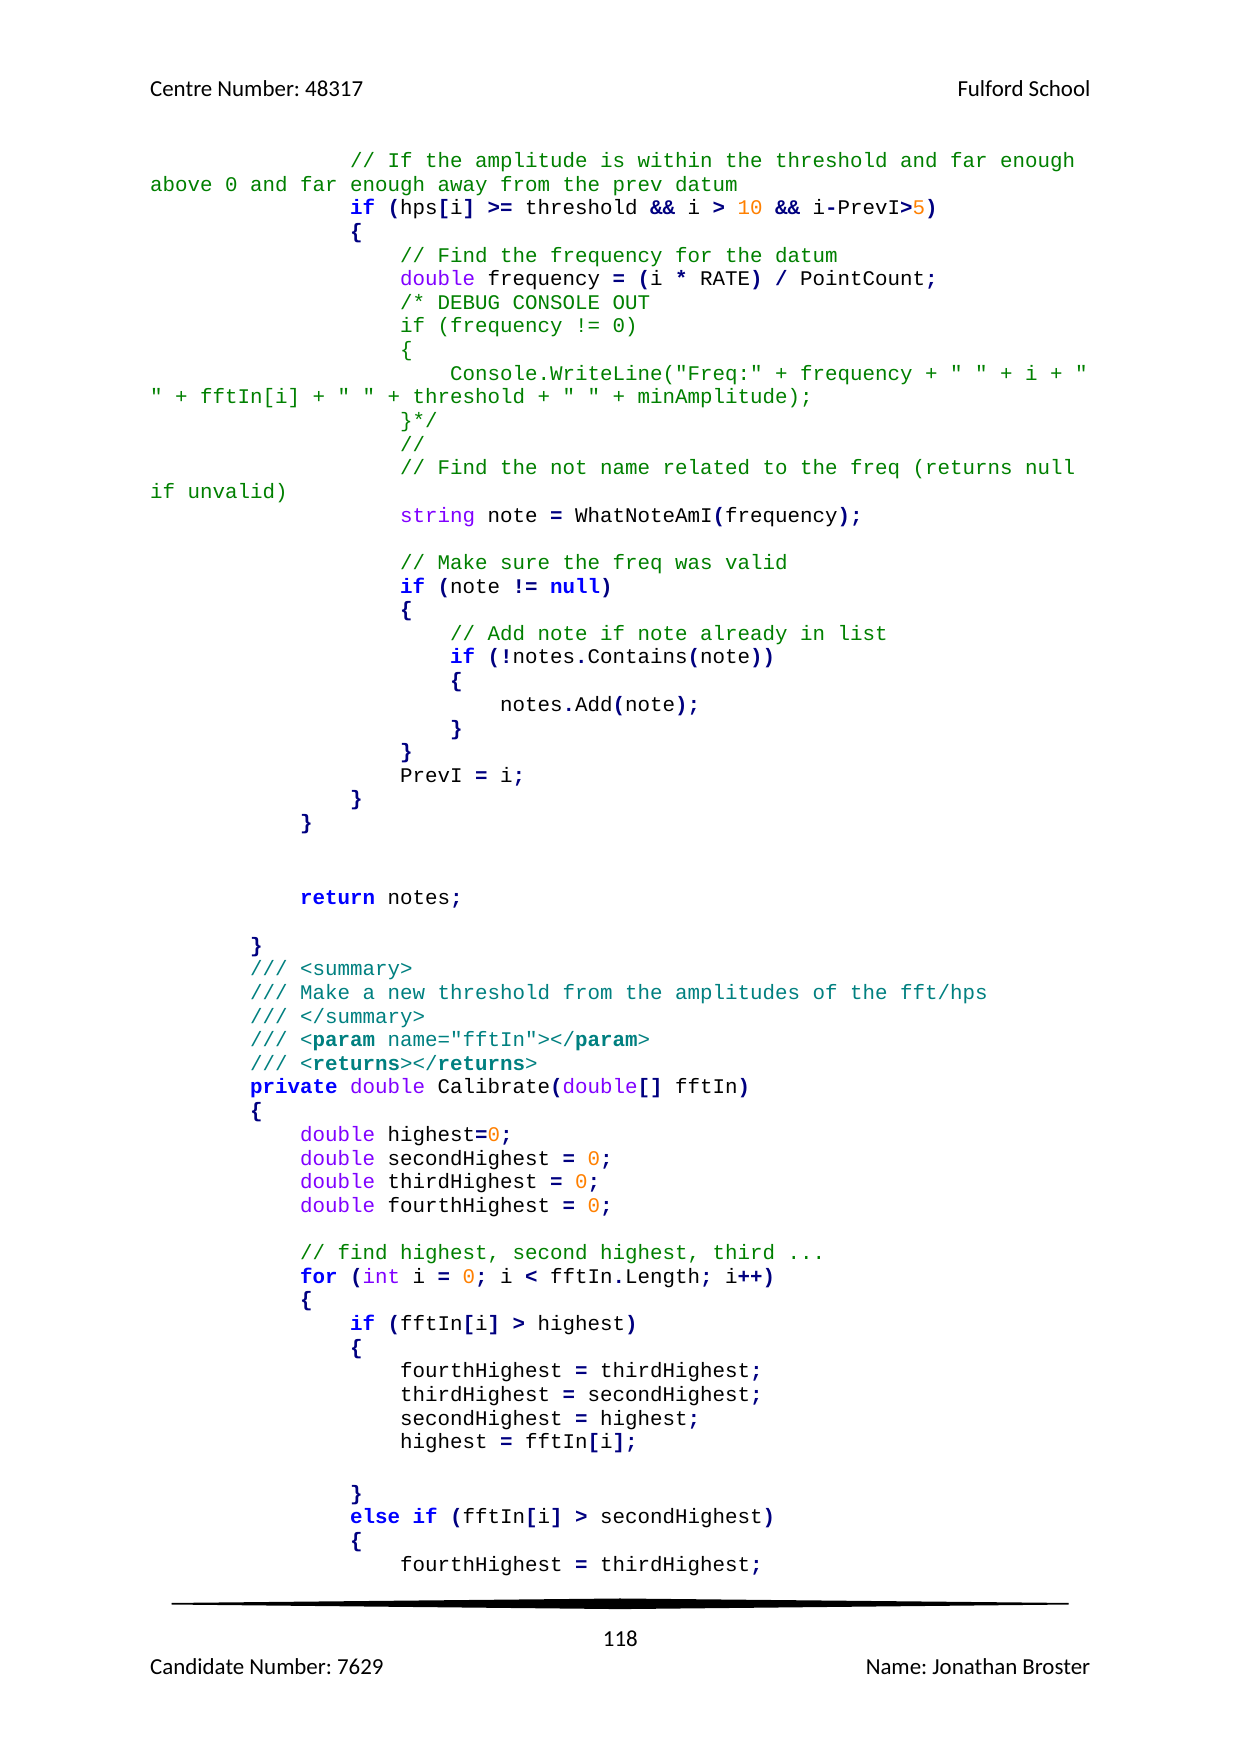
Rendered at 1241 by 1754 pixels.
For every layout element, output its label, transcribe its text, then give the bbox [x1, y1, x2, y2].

text secondHighest = highest; [150, 1408, 1090, 1431]
text thirdHighest = secondHighest; [150, 1384, 1090, 1408]
text /// Make a new threshold from the amplitudes of the fft/hps [150, 982, 1090, 1006]
text notes.Add(note); [150, 694, 1090, 717]
text { [150, 1100, 1090, 1124]
text double highest=0; [150, 1124, 1090, 1147]
text if (note != null) [150, 576, 1090, 599]
text if (hps[i] >= threshold && i > 10 && i-PrevI>5) [150, 197, 1090, 221]
text for (int i = 0; i < fftIn.Length; i++) [150, 1266, 1090, 1289]
text if (frequency != 0) [150, 316, 1090, 339]
text private double Calibrate(double[] fftIn) [150, 1077, 1090, 1100]
text double thirdHighest = 0; [150, 1171, 1090, 1195]
text { [150, 1530, 1090, 1554]
text fourthHighest = thirdHighest; [150, 1360, 1090, 1384]
text // Find the frequency for the datum [150, 244, 1090, 268]
text { [150, 670, 1090, 694]
text // If the amplitude is within the threshold and far enough above 0 and far enough away from the prev datum [150, 150, 1090, 197]
text } [150, 812, 1090, 836]
text // find highest, second highest, third ... [150, 1242, 1090, 1266]
text double fourthHighest = 0; [150, 1195, 1090, 1218]
text /* DEBUG CONSOLE OUT [150, 292, 1090, 316]
text // Find the not name related to the freq (returns null if unvalid) [150, 457, 1090, 505]
text } [150, 741, 1090, 765]
text { [150, 221, 1090, 244]
text double secondHighest = 0; [150, 1147, 1090, 1171]
text } [150, 935, 1090, 958]
text else if (fftIn[i] > secondHighest) [150, 1507, 1090, 1530]
text } [150, 1483, 1090, 1507]
text /// <summary> [150, 958, 1090, 982]
text } [150, 788, 1090, 812]
text // [150, 434, 1090, 457]
text string note = WhatNoteAmI(frequency); [150, 505, 1090, 528]
text // Make sure the freq was valid [150, 552, 1090, 576]
text return notes; [150, 887, 1090, 911]
text if (fftIn[i] > highest) [150, 1313, 1090, 1337]
text double frequency = (i * RATE) / PointCount; [150, 268, 1090, 292]
text /// </summary> [150, 1006, 1090, 1029]
text Console.WriteLine("Freq:" + frequency + " " + i + " " + fftIn[i] + " " + threshold + " " + minAmplitude); [150, 363, 1090, 410]
text { [150, 599, 1090, 623]
text highest = fftIn[i]; [150, 1431, 1090, 1455]
text if (!notes.Contains(note)) [150, 647, 1090, 670]
text { [150, 339, 1090, 363]
text } [150, 717, 1090, 741]
text { [150, 1337, 1090, 1360]
text // Add note if note already in list [150, 623, 1090, 647]
text { [150, 1289, 1090, 1313]
text /// <param name="fftIn"></param> [150, 1029, 1090, 1053]
text fourthHighest = thirdHighest; [150, 1554, 1090, 1577]
text PrevI = i; [150, 765, 1090, 788]
text /// <returns></returns> [150, 1053, 1090, 1077]
text }*/ [150, 410, 1090, 434]
